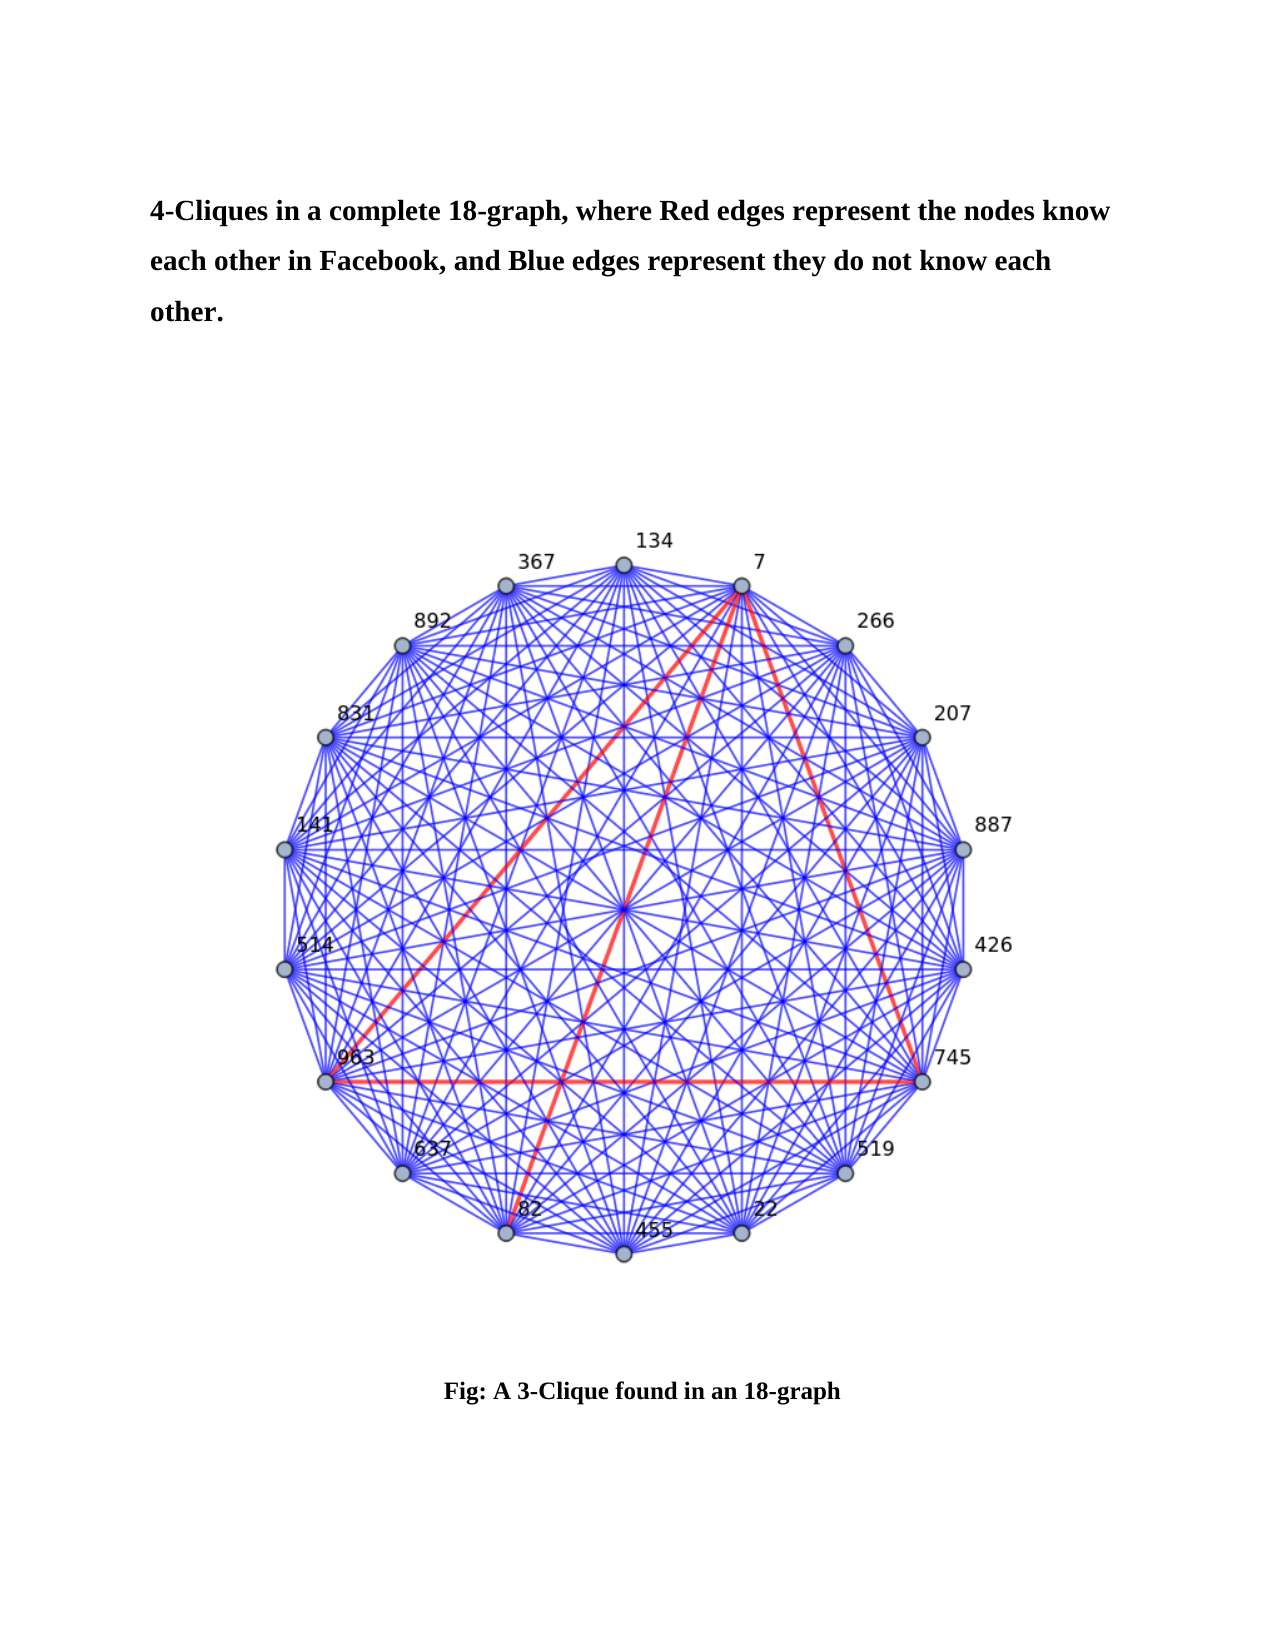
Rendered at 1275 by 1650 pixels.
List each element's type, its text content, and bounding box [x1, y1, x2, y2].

picture [262, 529, 1013, 1276]
text Fig: A 3-Clique found in an 18-graph [181, 1376, 1054, 1405]
text 4-Cliques in a complete 18-graph, where Red edges represent the nodes know each other in Facebook, and Blue edges represent they do not know each other. [150, 193, 1125, 327]
